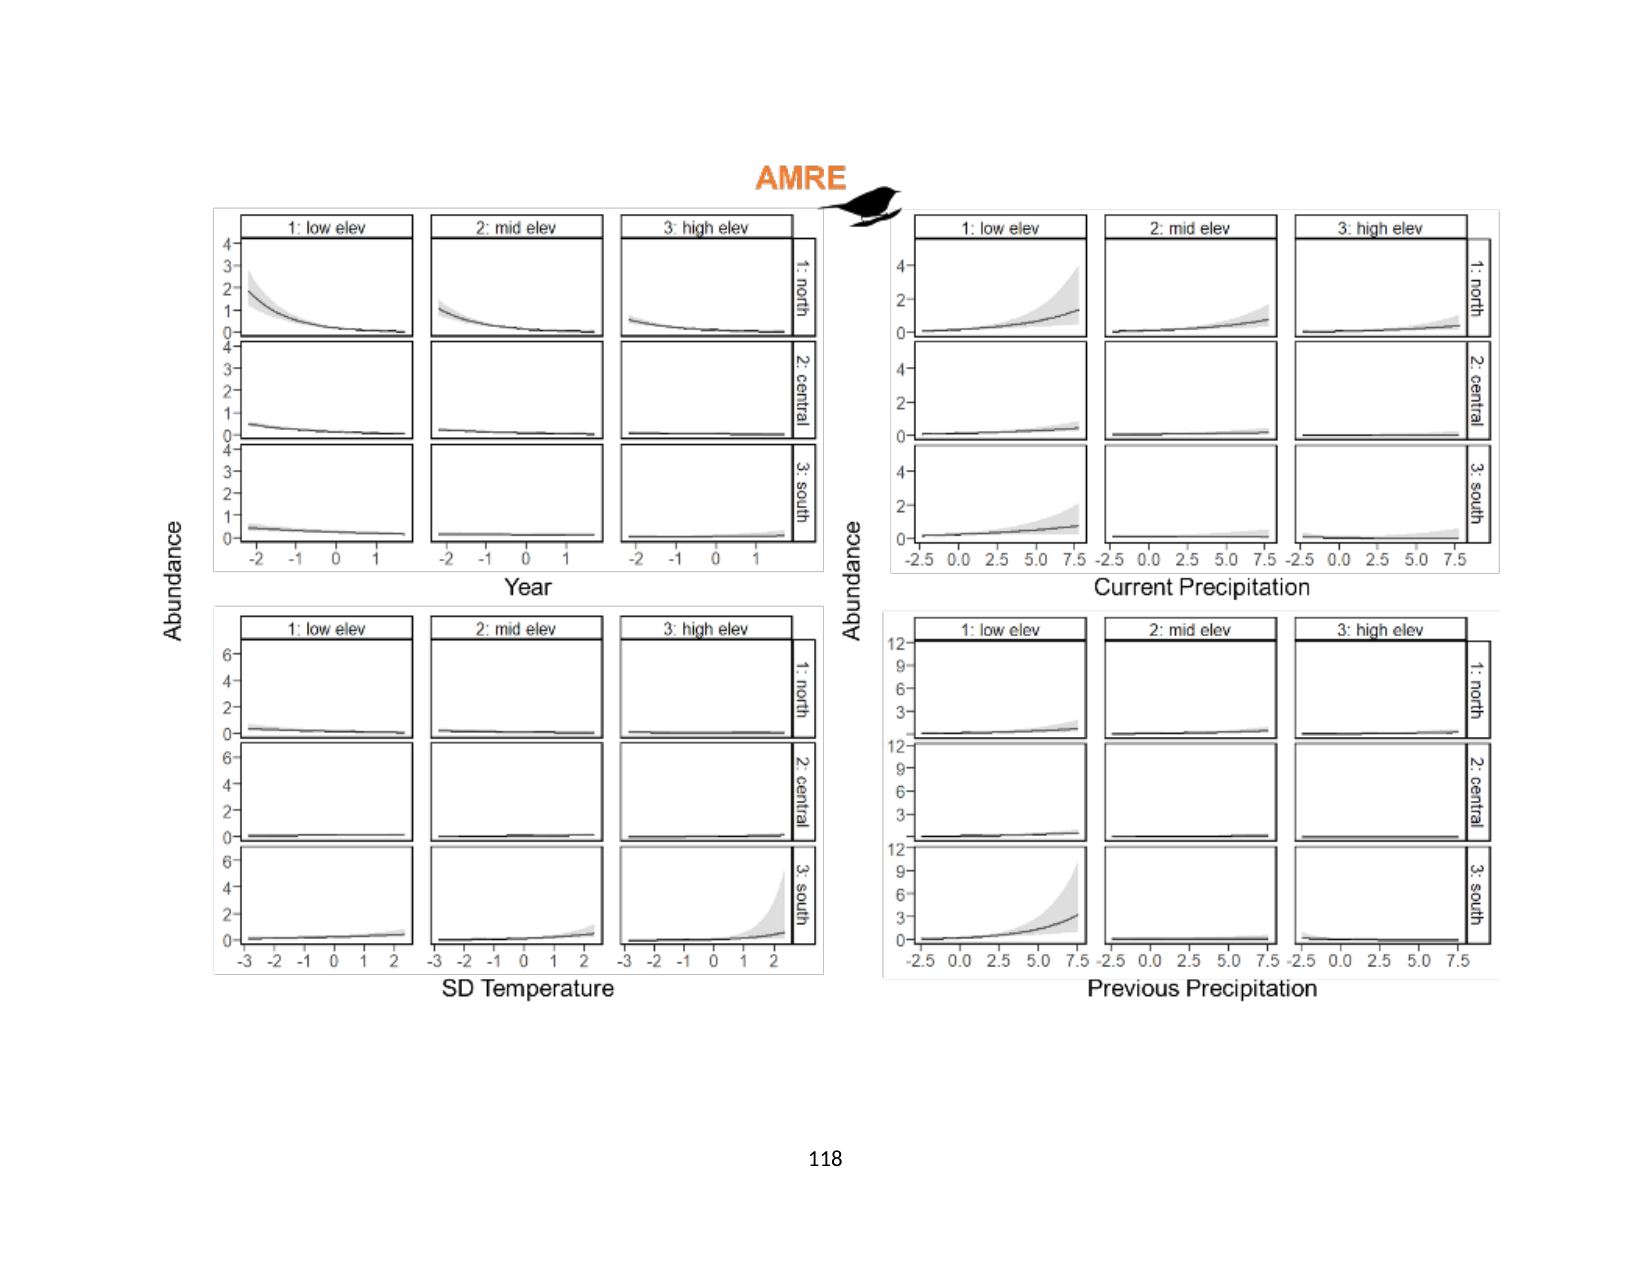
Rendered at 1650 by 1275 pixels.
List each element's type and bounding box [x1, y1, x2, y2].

picture [150, 150, 1500, 1017]
